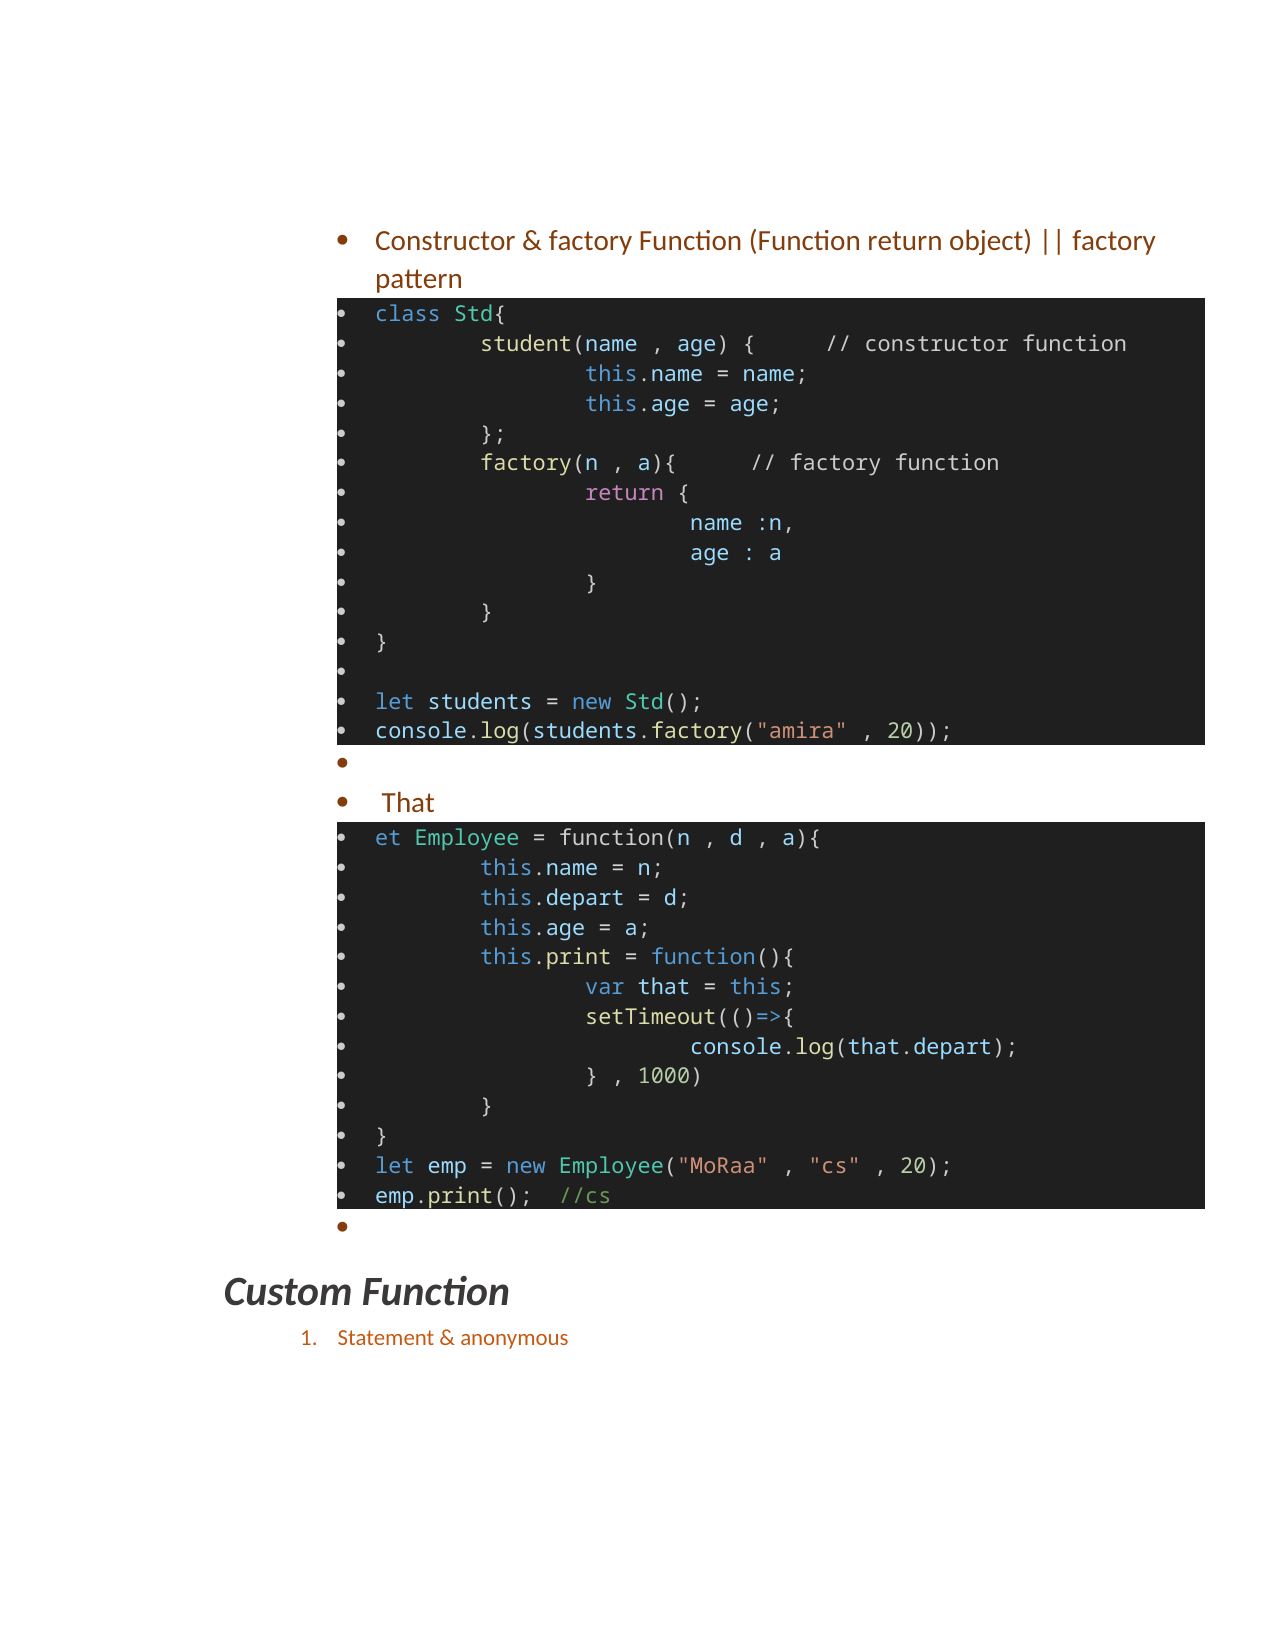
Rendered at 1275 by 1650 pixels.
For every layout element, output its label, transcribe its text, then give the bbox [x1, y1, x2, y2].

list } , 1000) [337, 1061, 1205, 1090]
list Constructor & factory Function (Function return object) || factory pattern [337, 222, 1205, 296]
list name :n, [337, 507, 1205, 537]
list }; [337, 418, 1205, 447]
list et Employee = function(n , d , a){ [337, 822, 1205, 852]
list } [337, 596, 1205, 626]
list let students = new Std(); [337, 686, 1205, 716]
list return { [337, 477, 1205, 507]
list } [337, 1090, 1205, 1120]
list student(name , age) { // constructor function [337, 328, 1205, 358]
list setTimeout(()=>{ [337, 1001, 1205, 1031]
list this.name = n; [337, 852, 1205, 882]
list this.name = name; [337, 358, 1205, 388]
list class Std{ [337, 298, 1205, 328]
list age : a [337, 537, 1205, 567]
list this.print = function(){ [337, 941, 1205, 971]
list } [337, 1120, 1205, 1150]
list That [337, 784, 1205, 819]
list } [337, 567, 1205, 596]
list this.depart = d; [337, 882, 1205, 912]
list factory(n , a){ // factory function [337, 447, 1205, 477]
subtitle Custom Function [223, 1264, 1205, 1315]
list Statement & anonymous [300, 1323, 1128, 1351]
list console.log(that.depart); [337, 1031, 1205, 1061]
list console.log(students.factory("amira" , 20)); [337, 716, 1205, 745]
list var that = this; [337, 971, 1205, 1001]
list } [337, 626, 1205, 656]
list emp.print(); //cs [337, 1180, 1205, 1209]
list let emp = new Employee("MoRaa" , "cs" , 20); [337, 1150, 1205, 1180]
list this.age = age; [337, 388, 1205, 418]
list this.age = a; [337, 912, 1205, 941]
